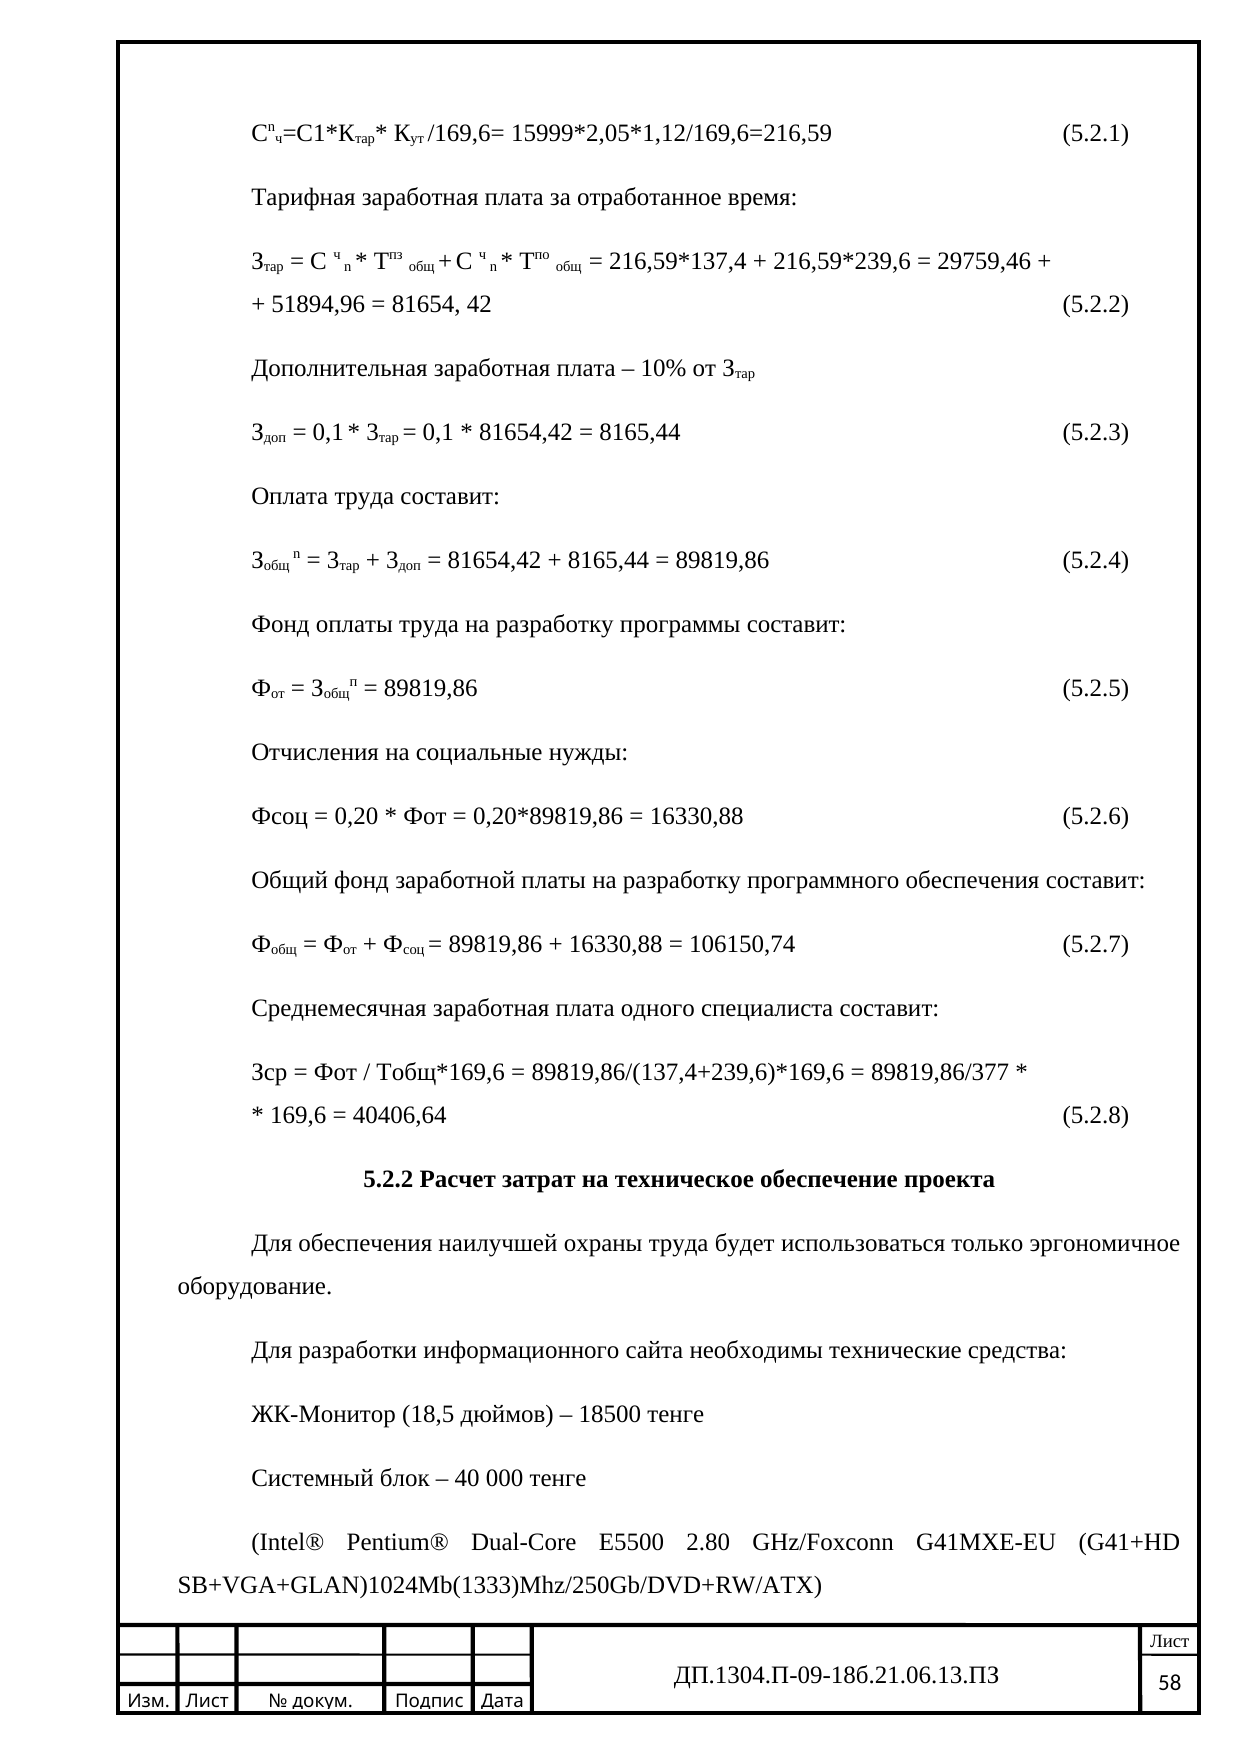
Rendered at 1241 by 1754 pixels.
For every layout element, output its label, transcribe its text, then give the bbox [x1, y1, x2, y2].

text Для разработки информационного сайта необходимы технические средства: [177, 1335, 1181, 1363]
text ЖК-Монитор () – 18500 тенге [177, 1399, 1181, 1427]
text Фонд оплаты труда на разработку программы составит: [177, 609, 1181, 638]
text Зобщ n = 3тар + 3доп = 81654,42 + 8165,44 = 89819,86 (5.2.4) [177, 545, 1181, 574]
text Среднемесячная заработная плата одного специалиста составит: [177, 993, 1181, 1021]
text Оплата труда составит: [177, 481, 1181, 510]
text Системный блок – 40 000 тенге [177, 1463, 1181, 1491]
text Фот = Зобщп = 89819,86 (5.2.5) [177, 673, 1181, 702]
text + 51894,96 = 81654, 42 (5.2.2) [177, 289, 1181, 318]
text Зср = Фот / Тобщ*169,6 = 89819,86/(137,4+239,6)*169,6 = 89819,86/377 * [251, 1057, 1181, 1085]
text Зтар = С ч n * Тпз общ + С ч n * Тпо общ = 216,59*137,4 + 216,59*239,6 = 29759,46 + [177, 246, 1181, 275]
text Дополнительная заработная плата – 10% от Зтар [177, 353, 1181, 382]
text (Intel® Pentium® Dual-Core E5500 2.80 GHz/Foxconn G41MXE-EU (G41+HD SB+VGA+GLAN)1024Mb(1333)Mhz/250Gb/DVD+RW/ATX) [177, 1527, 1181, 1598]
text Сnч=С1*Ктар* Кут /169,6= 15999*2,05*1,12/169,6=216,59 (5.2.1) [177, 118, 1181, 147]
text Для обеспечения наилучшей охраны труда будет использоваться только эргономичное оборудование. [177, 1228, 1181, 1299]
text Тарифная заработная плата за отработанное время: [177, 182, 1181, 211]
text Фсоц = 0,20 * Фот = 0,20*89819,86 = 16330,88 (5.2.6) [177, 801, 1181, 829]
text 5.2.2 Расчет затрат на техническое обеспечение проекта [177, 1164, 1181, 1192]
text Фобщ = Фот + Фсоц = 89819,86 + 16330,88 = 106150,74 (5.2.7) [177, 929, 1181, 957]
text Здоп = 0,1 * 3тар = 0,1 * 81654,42 = 8165,44 (5.2.3) [177, 417, 1181, 446]
text Общий фонд заработной платы на разработку программного обеспечения составит: [177, 865, 1181, 893]
text * 169,6 = 40406,64 (5.2.8) [251, 1100, 1181, 1128]
text Отчисления на социальные нужды: [177, 737, 1181, 766]
